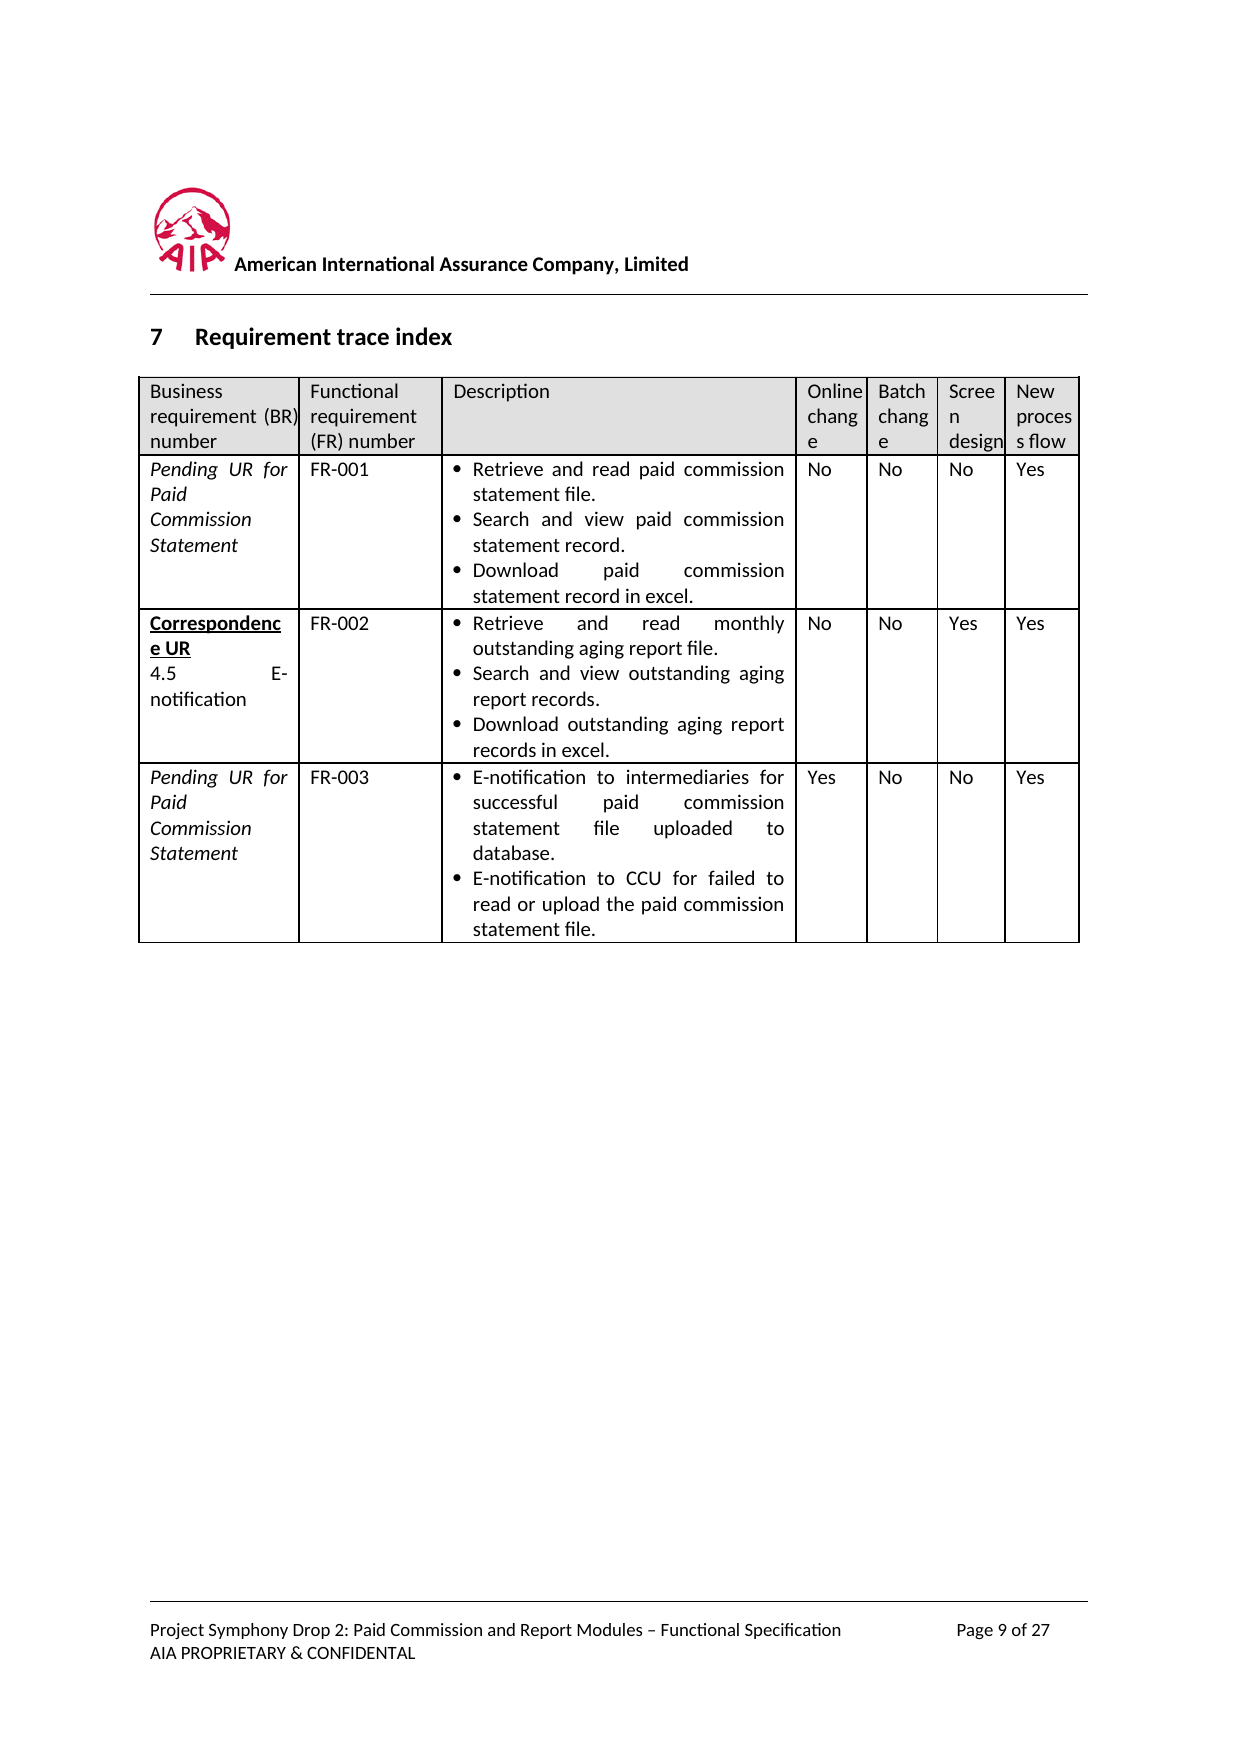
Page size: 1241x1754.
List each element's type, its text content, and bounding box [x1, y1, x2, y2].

table_cell Retrieve and read paid commission statement file. Search and view paid commission statement record. Download paid commission statement record in excel. [443, 456, 795, 608]
table_cell Yes [797, 764, 866, 942]
table_cell Yes [1006, 764, 1078, 942]
table_cell FR-002 [300, 610, 441, 762]
table_cell Pending UR for Paid Commission Statement [140, 764, 298, 942]
table_cell No [938, 764, 1004, 942]
table_cell No [868, 764, 937, 942]
table_cell Yes [938, 610, 1004, 762]
table_cell No [868, 456, 937, 608]
table_cell No [868, 610, 937, 762]
table_cell FR-003 [300, 764, 441, 942]
table_cell No [938, 456, 1004, 608]
table_cell Retrieve and read monthly outstanding aging report file. Search and view outstanding aging report records. Download outstanding aging report records in excel. [443, 610, 795, 762]
table_cell Pending UR for Paid Commission Statement [140, 456, 298, 608]
table_cell No [797, 610, 866, 762]
table_header Business requirement (BR) number [140, 378, 298, 454]
table_header Description [443, 378, 795, 454]
table_cell Correspondence UR 4.5 E-notification [140, 610, 298, 762]
table_cell E-notification to intermediaries for successful paid commission statement file uploaded to database. E-notification to CCU for failed to read or upload the paid commission statement file. [443, 764, 795, 942]
table_header Functional requirement (FR) number [300, 378, 441, 454]
table_cell FR-001 [300, 456, 441, 608]
picture [150, 187, 234, 272]
subtitle Requirement trace index [150, 321, 1090, 351]
table_cell No [797, 456, 866, 608]
table_header Screen design [938, 378, 1004, 454]
table_cell Yes [1006, 610, 1078, 762]
table_header New process flow [1006, 378, 1078, 454]
table_header Batch change [868, 378, 937, 454]
table_header Online change [797, 378, 866, 454]
table_cell Yes [1006, 456, 1078, 608]
